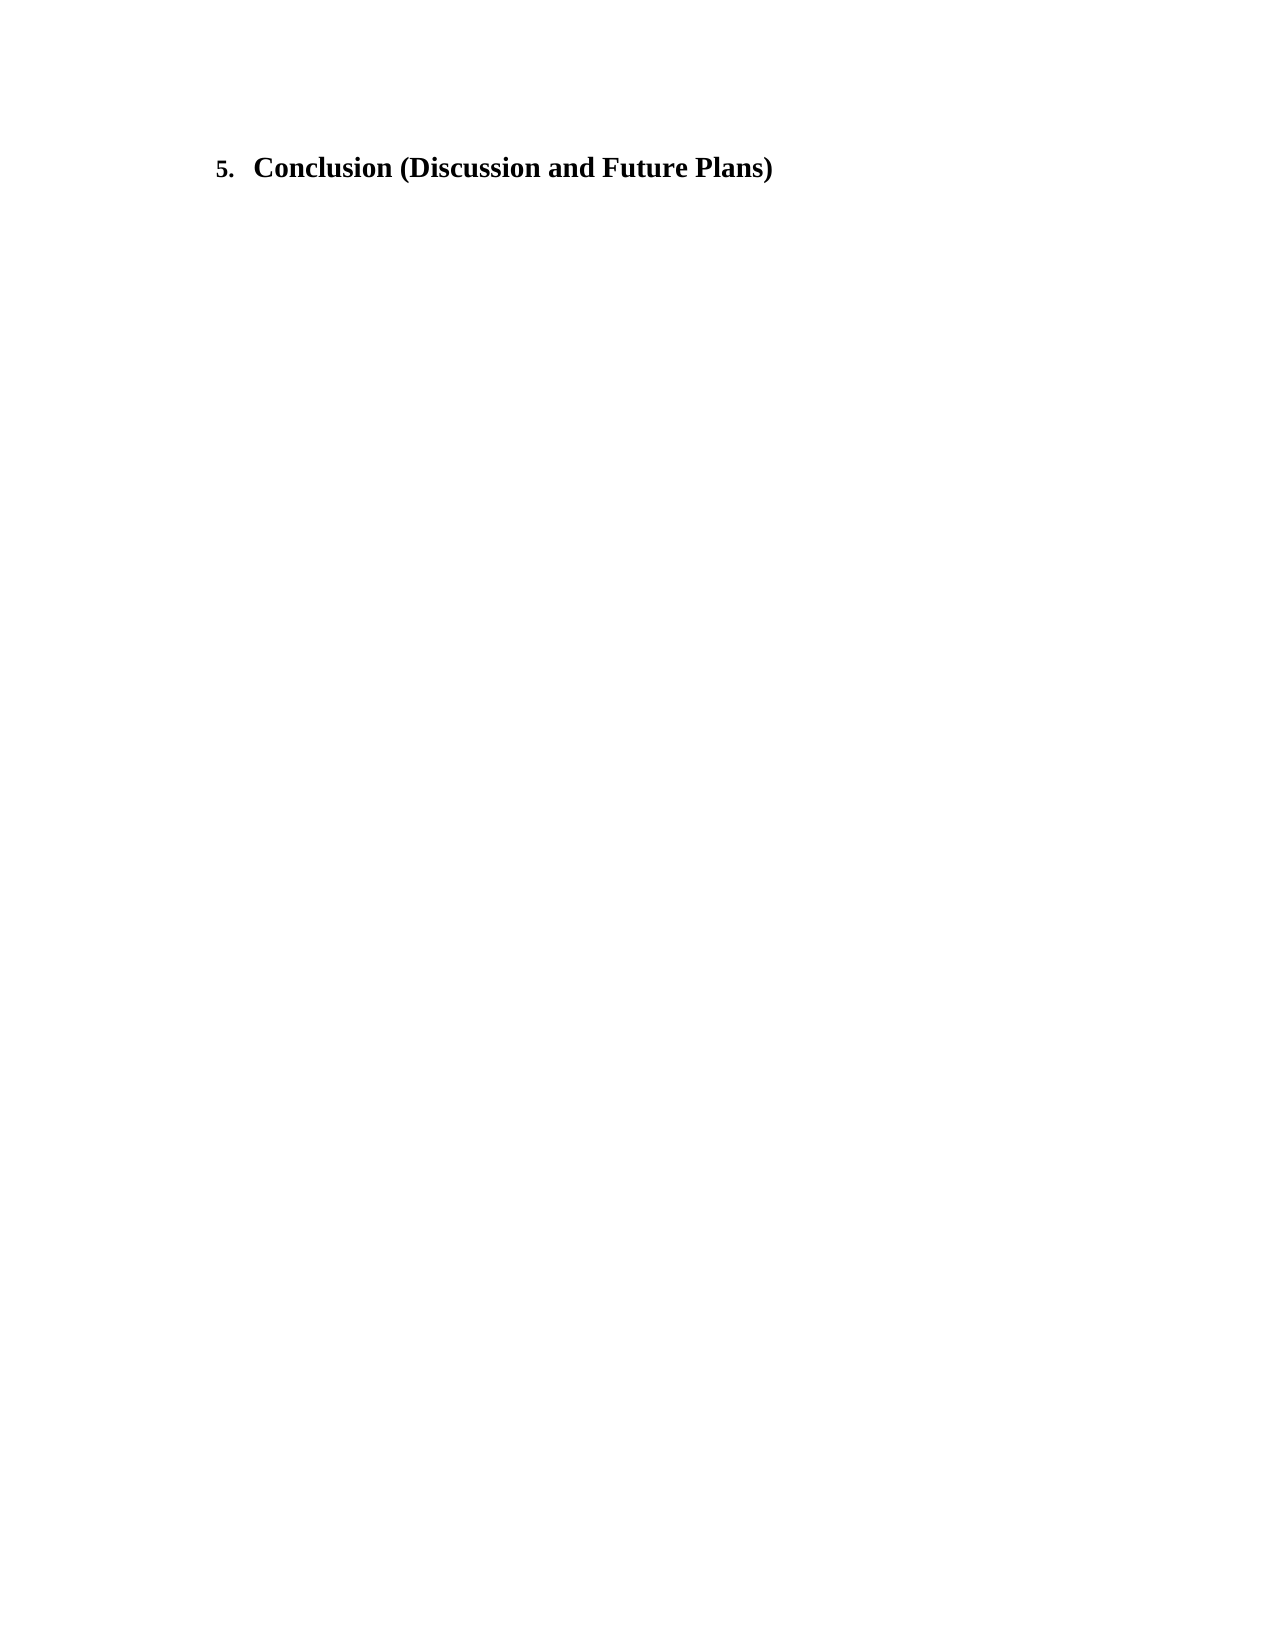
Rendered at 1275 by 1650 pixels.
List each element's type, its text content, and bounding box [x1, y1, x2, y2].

list Conclusion (Discussion and Future Plans) [216, 150, 1125, 183]
